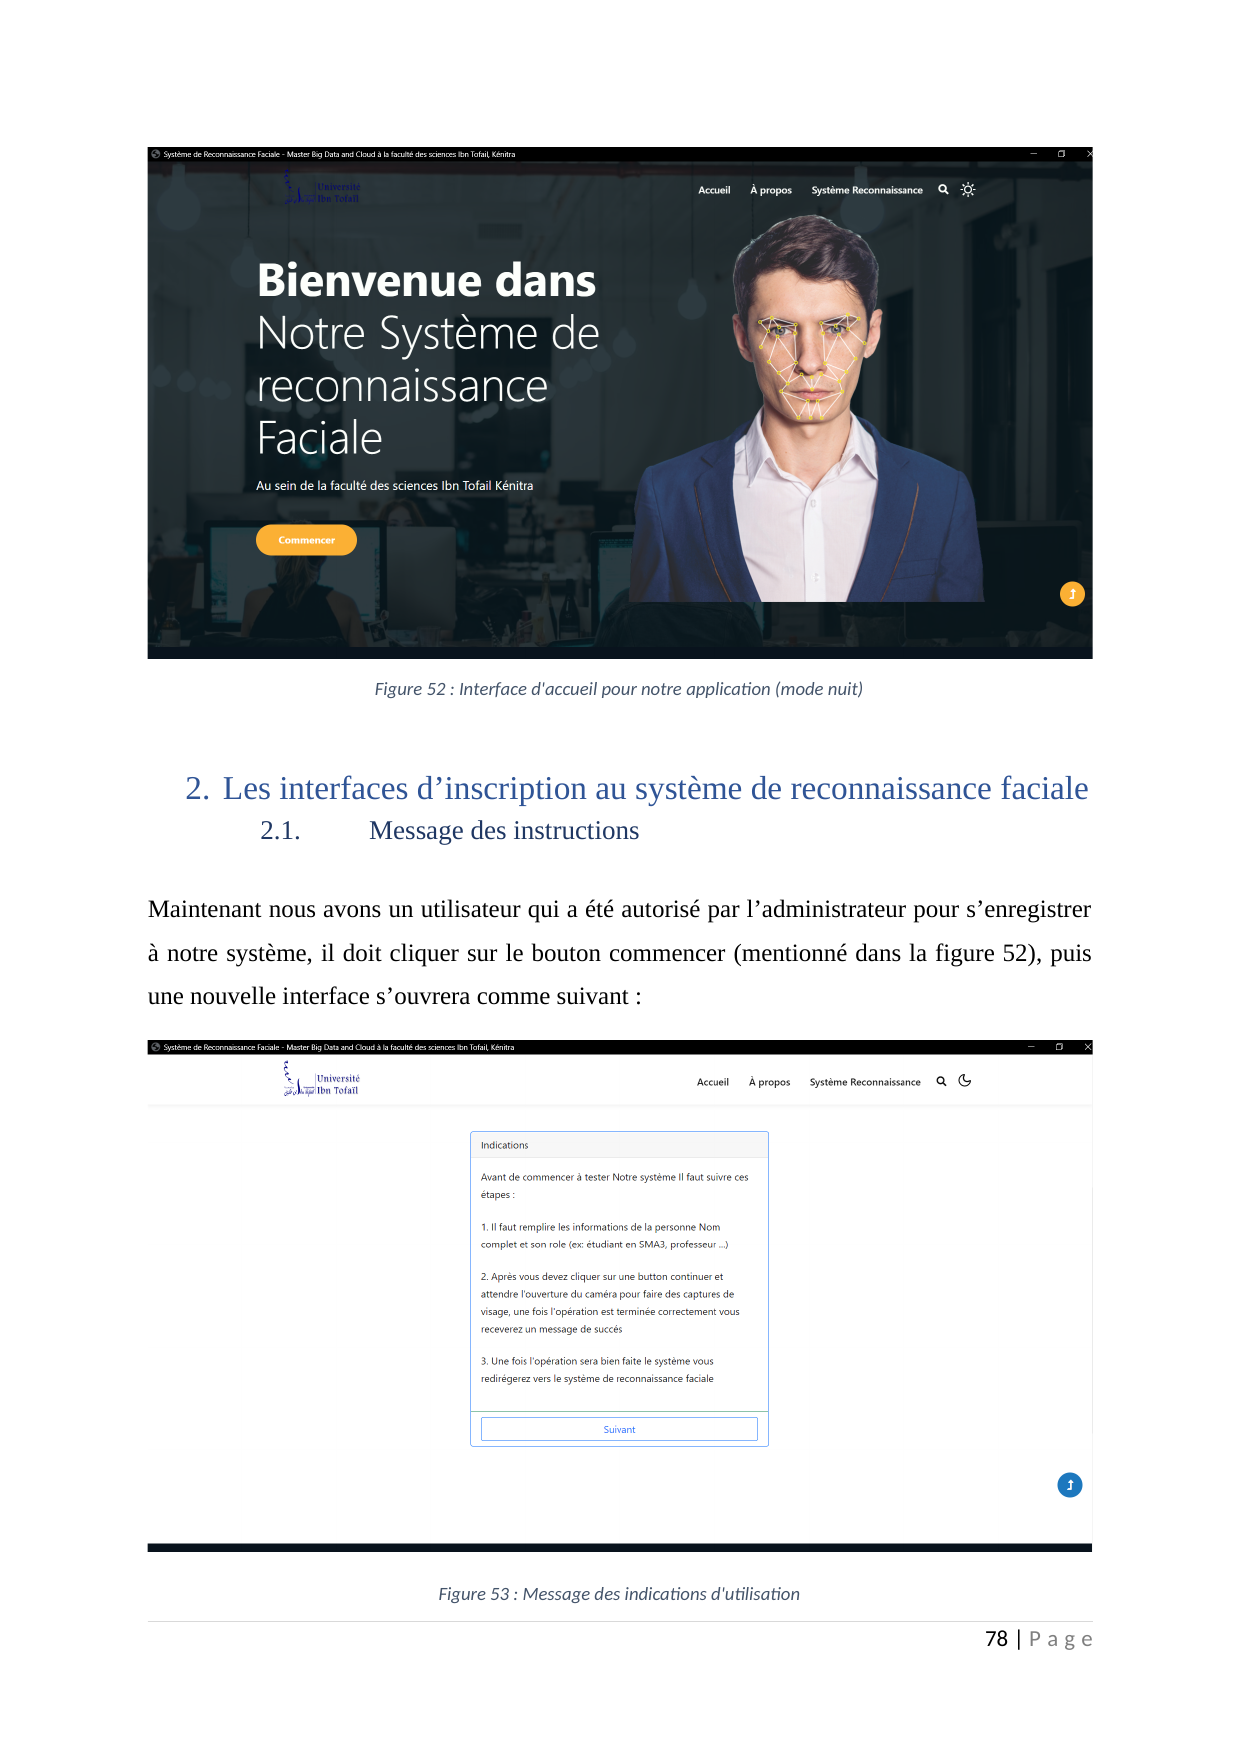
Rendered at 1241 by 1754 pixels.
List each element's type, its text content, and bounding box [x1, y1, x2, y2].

picture [147, 1040, 1093, 1552]
text Figure 53 : Message des indications d'utilisation [148, 1582, 1093, 1605]
text Maintenant nous avons un utilisateur qui a été autorisé par l’administrateur pour s’enregistrer à notre système, il doit cliquer sur le bouton commencer (mentionné dans la figure 52), puis une nouvelle interface s’ouvrera comme suivant : [148, 894, 1093, 1009]
subtitle Message des instructions [260, 814, 1093, 845]
picture [147, 147, 1093, 659]
subtitle Les interfaces d’inscription au système de reconnaissance faciale [185, 768, 1093, 807]
text Figure 52 : Interface d'accueil pour notre application (mode nuit) [148, 677, 1093, 700]
